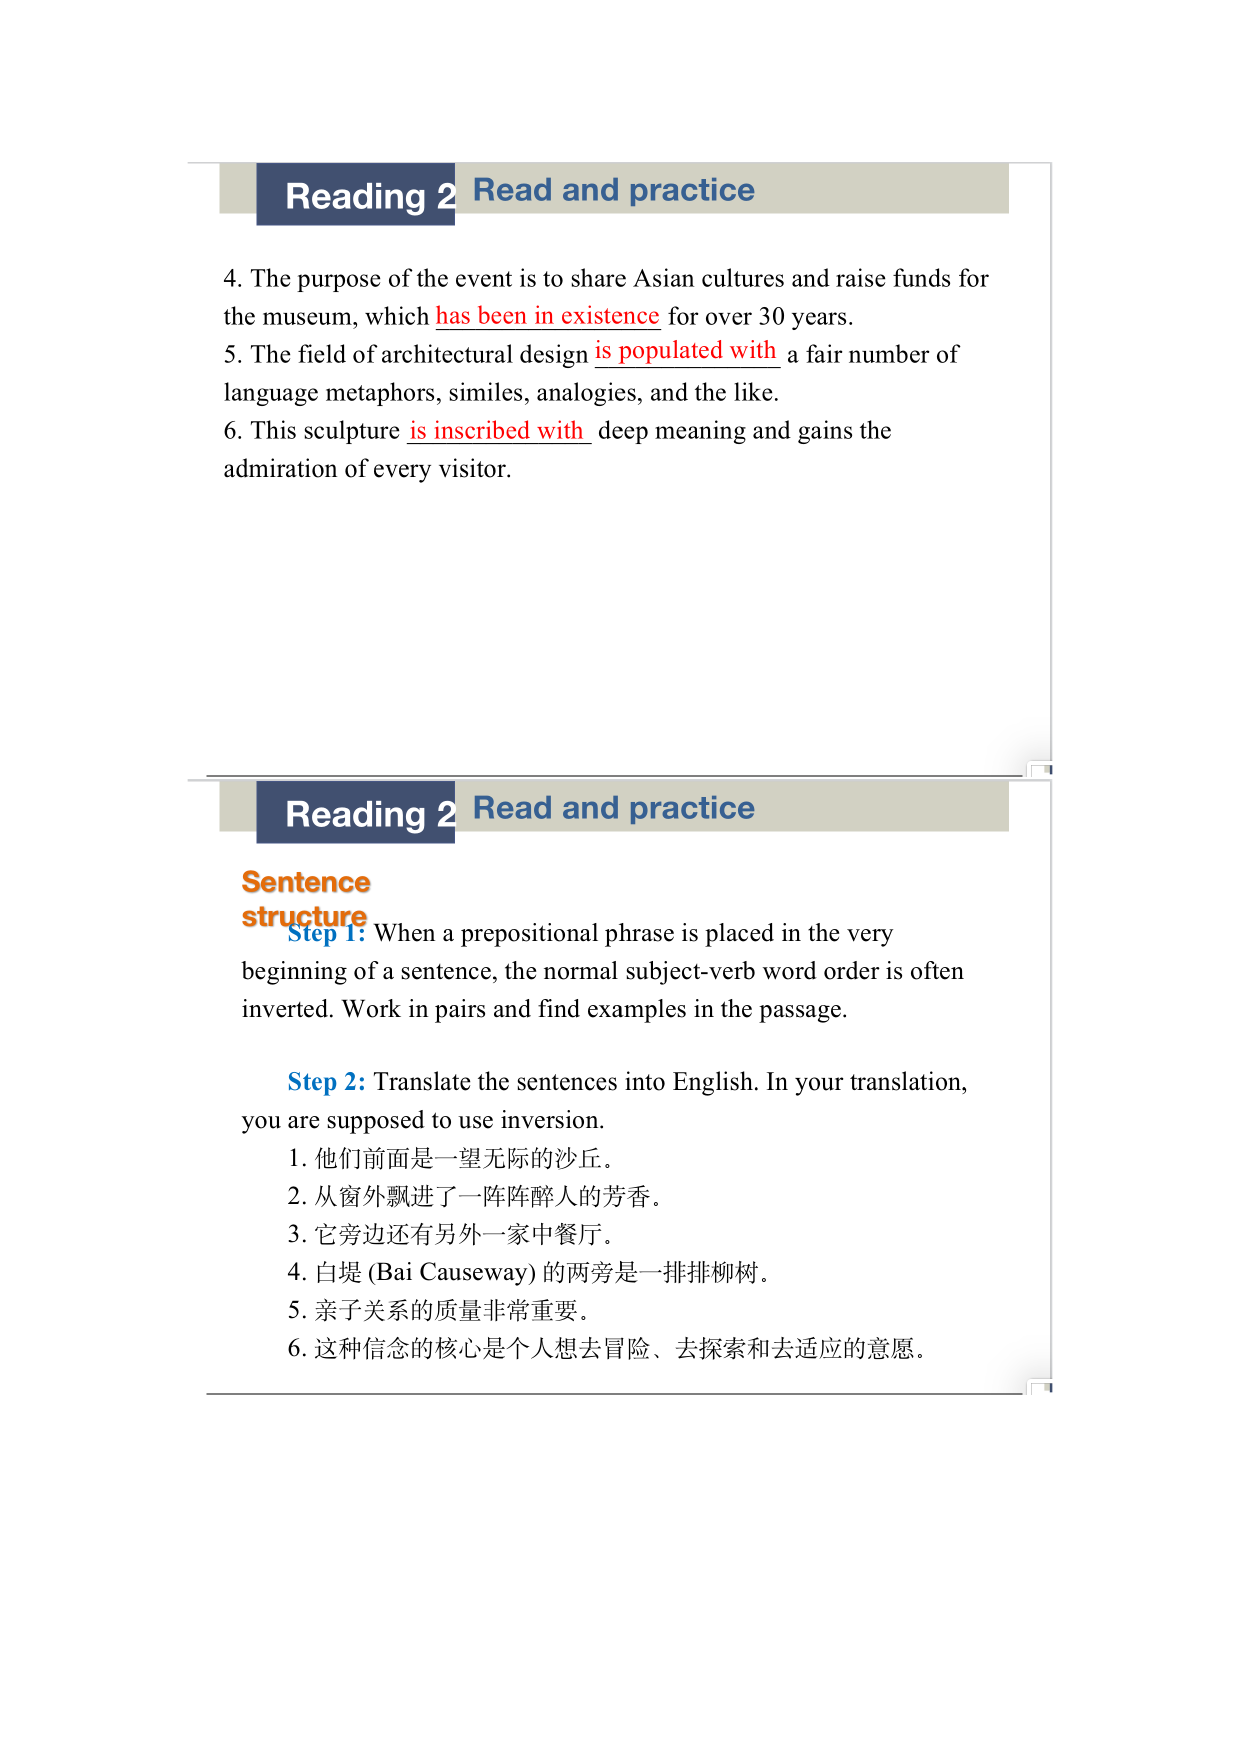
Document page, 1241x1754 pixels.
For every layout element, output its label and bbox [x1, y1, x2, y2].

picture [187, 779, 1053, 1395]
picture [187, 162, 1053, 777]
